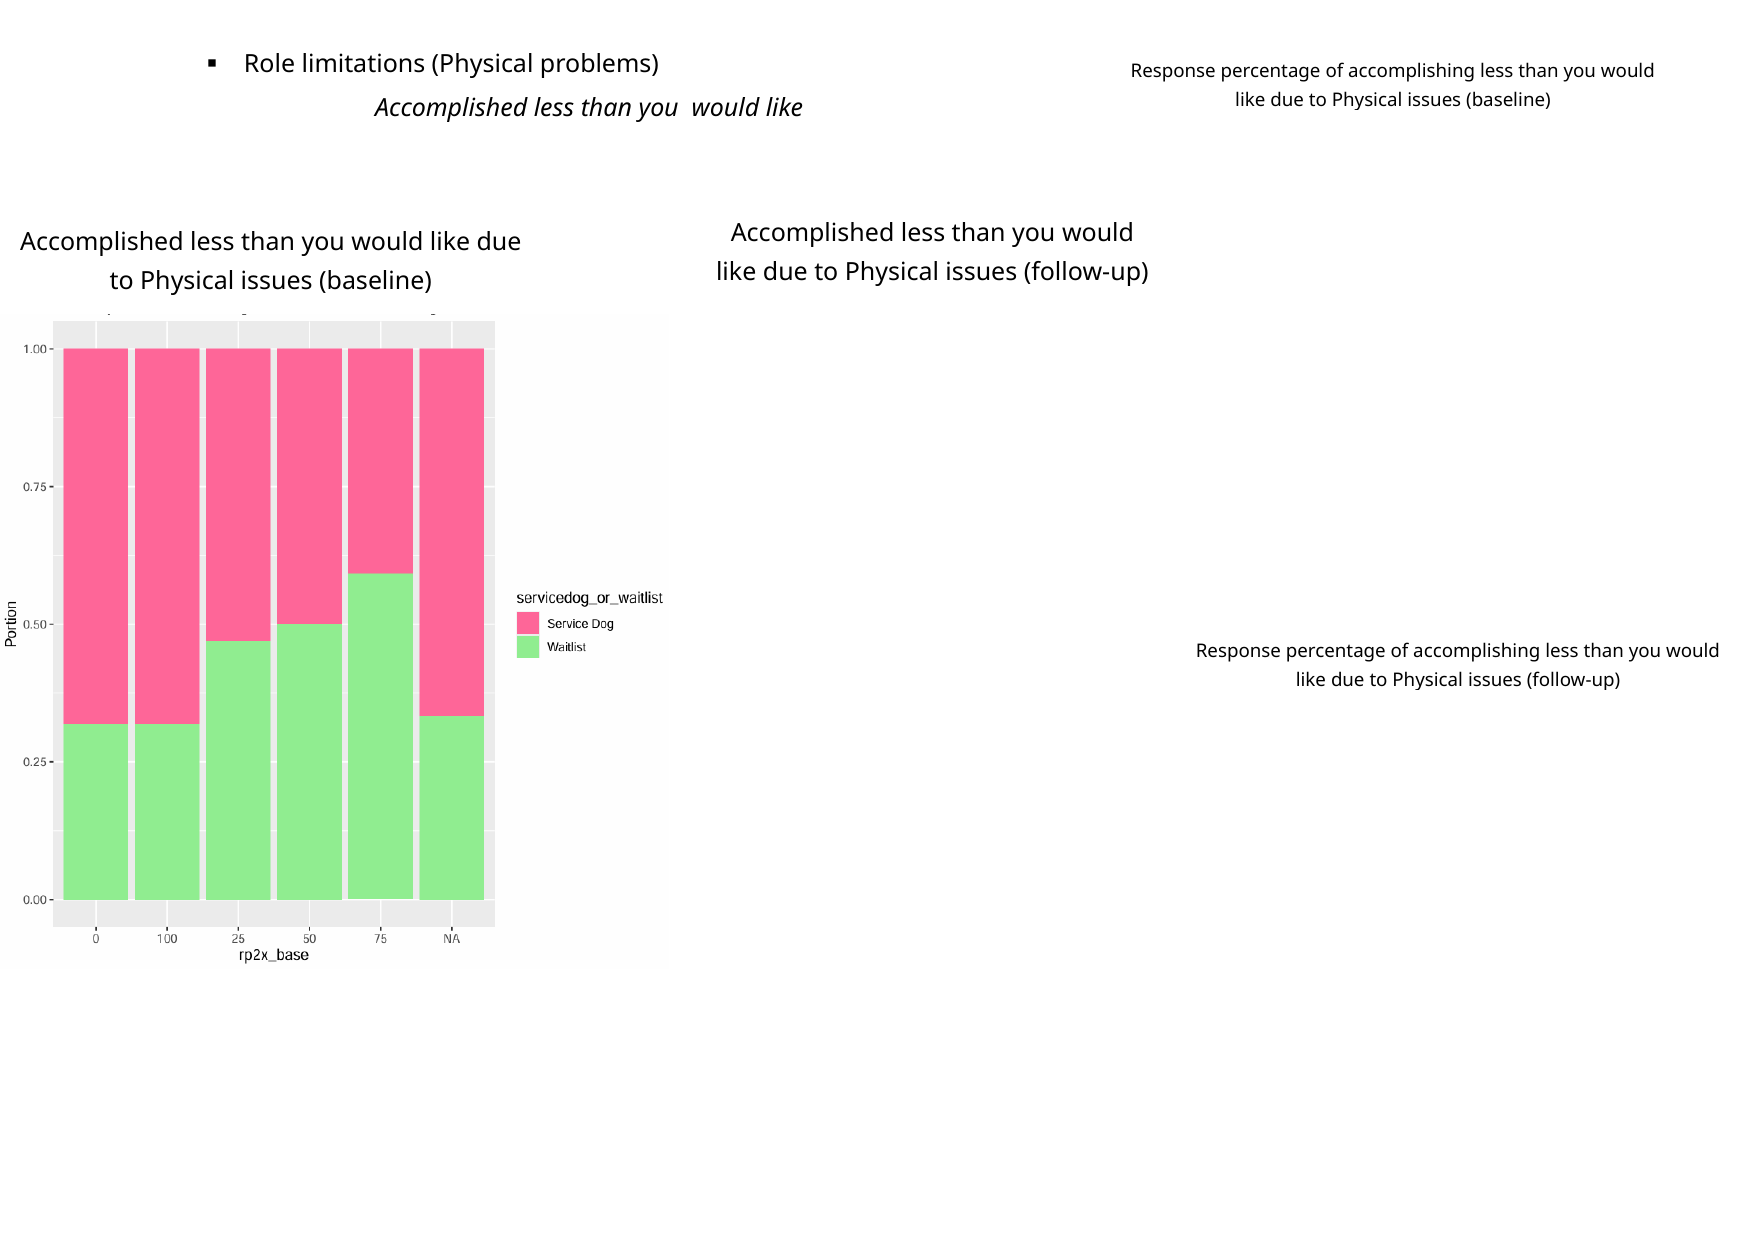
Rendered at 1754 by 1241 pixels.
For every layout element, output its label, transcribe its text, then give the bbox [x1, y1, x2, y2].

picture [0, 314, 670, 969]
subtitle Accomplished less than you would like [319, 89, 1604, 123]
subtitle Role limitations (Physical problems) [206, 46, 1604, 80]
